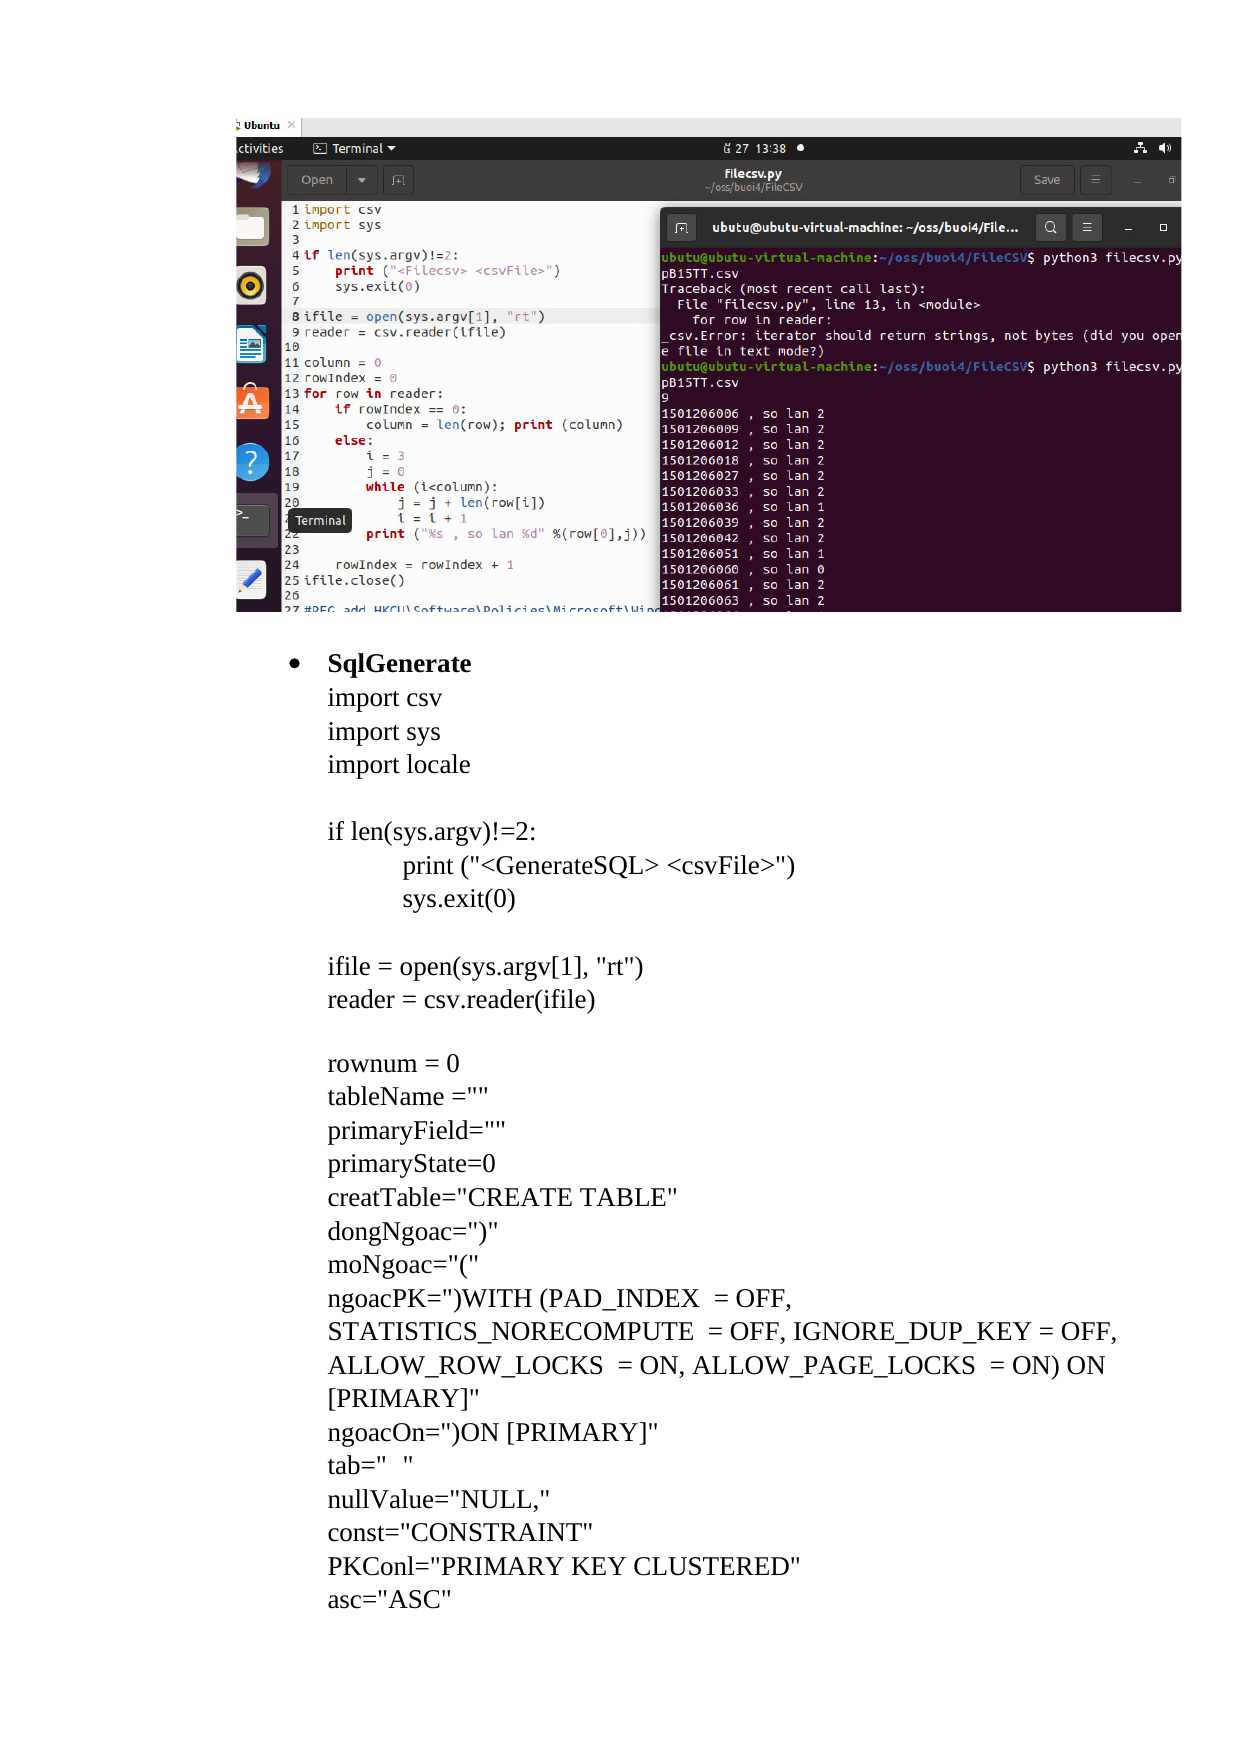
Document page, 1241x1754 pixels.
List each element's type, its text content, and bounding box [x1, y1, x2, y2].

list const="CONSTRAINT" [327, 1516, 1122, 1548]
list reader = csv.reader(ifile) [327, 983, 1122, 1014]
list asc="ASC" [327, 1583, 1122, 1615]
list tab=" " [327, 1449, 1122, 1481]
list import sys [327, 715, 1122, 746]
list sys.exit(0) [327, 882, 1122, 914]
list tableName ="" [327, 1080, 1122, 1112]
list import locale [327, 748, 1122, 779]
list if len(sys.argv)!=2: [327, 815, 1122, 847]
list ngoacPK=")WITH (PAD_INDEX = OFF, STATISTICS_NORECOMPUTE = OFF, IGNORE_DUP_KEY = OFF, ALLOW_ROW_LOCKS = ON, ALLOW_PAGE_LOCKS = ON) ON [PRIMARY]" [327, 1282, 1122, 1413]
list dongNgoac=")" [327, 1214, 1122, 1246]
list PKConl="PRIMARY KEY CLUSTERED" [327, 1550, 1122, 1581]
list import csv [327, 681, 1122, 712]
list primaryField="" [327, 1114, 1122, 1145]
list print ("<GenerateSQL> <csvFile>") [327, 849, 1122, 880]
list ifile = open(sys.argv[1], "rt") [327, 949, 1122, 981]
list primaryState=0 [327, 1147, 1122, 1179]
list SqlGenerate [290, 647, 1122, 679]
picture [236, 118, 1182, 612]
list ngoacOn=")ON [PRIMARY]" [327, 1416, 1122, 1447]
list nullValue="NULL," [327, 1483, 1122, 1514]
list rownum = 0 [327, 1047, 1122, 1078]
list creatTable="CREATE TABLE" [327, 1181, 1122, 1212]
list moNgoac="(" [327, 1248, 1122, 1279]
